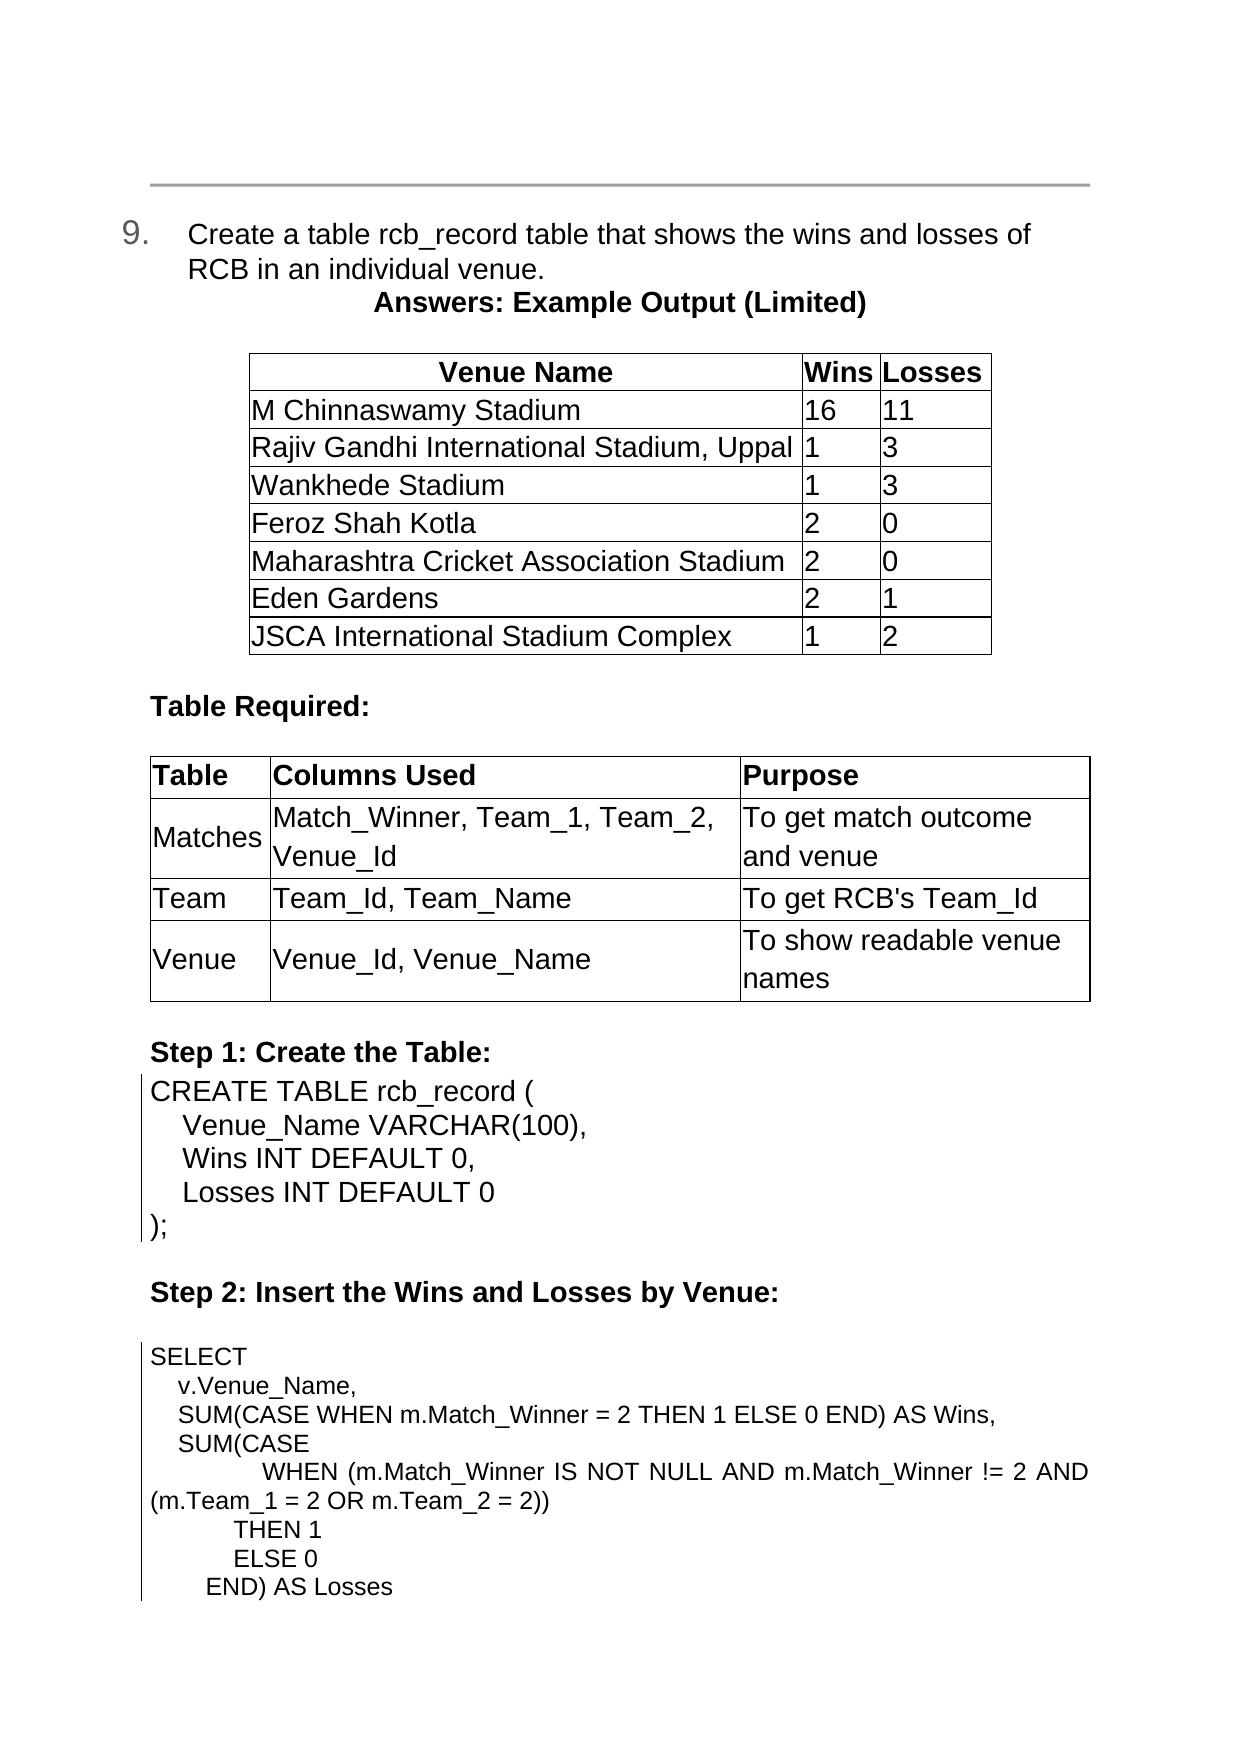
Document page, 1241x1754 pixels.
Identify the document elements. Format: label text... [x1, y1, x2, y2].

text SUM(CASE [150, 1428, 1090, 1457]
table_cell 2 [803, 542, 880, 579]
text SUM(CASE WHEN m.Match_Winner = 2 THEN 1 ELSE 0 END) AS Wins, [150, 1400, 1090, 1428]
table_cell Venue_Id, Venue_Name [271, 921, 740, 1001]
table_cell Team_Id, Team_Name [271, 879, 740, 920]
table_cell Match_Winner, Team_1, Team_2, Venue_Id [271, 799, 740, 878]
table_header Wins [803, 354, 880, 390]
table_header Venue Name [250, 354, 802, 390]
table_cell Feroz Shah Kotla [250, 504, 802, 541]
table_cell 1 [803, 618, 880, 654]
table_cell Maharashtra Cricket Association Stadium [250, 542, 802, 579]
table_cell 1 [803, 429, 880, 466]
table_cell 2 [803, 504, 880, 541]
table_cell Venue [151, 921, 270, 1001]
table_cell 1 [881, 580, 991, 616]
table_cell 2 [803, 580, 880, 616]
text CREATE TABLE rcb_record ( [142, 1074, 1090, 1107]
text ELSE 0 [150, 1543, 1090, 1572]
list Create a table rcb_record table that shows the wins and losses of RCB in an individual venue. [150, 212, 1090, 285]
table_cell 11 [881, 391, 991, 428]
text THEN 1 [150, 1515, 1090, 1543]
table_cell 0 [881, 542, 991, 579]
table_cell 1 [803, 467, 880, 503]
text Losses INT DEFAULT 0 [150, 1174, 1090, 1208]
table_header Purpose [741, 757, 1089, 798]
table_cell 16 [803, 391, 880, 428]
text v.Venue_Name, [150, 1371, 1090, 1400]
table_header Losses [881, 354, 991, 390]
table_cell JSCA International Stadium Complex [250, 618, 802, 654]
table_cell 0 [881, 504, 991, 541]
table_cell To show readable venue names [741, 921, 1089, 1001]
table_cell To get match outcome and venue [741, 799, 1089, 878]
table_cell 3 [881, 467, 991, 503]
table_header Table [151, 757, 270, 798]
text Step 2: Insert the Wins and Losses by Venue: [150, 1275, 1090, 1309]
text Wins INT DEFAULT 0, [150, 1141, 1090, 1174]
text Venue_Name VARCHAR(100), [150, 1107, 1090, 1141]
text Answers: Example Output (Limited) [150, 285, 1090, 319]
table_cell To get RCB's Team_Id [741, 879, 1089, 920]
table_cell Rajiv Gandhi International Stadium, Uppal [250, 429, 802, 466]
text Step 1: Create the Table: [150, 1035, 1090, 1069]
table_cell 3 [881, 429, 991, 466]
table_cell Matches [151, 799, 270, 878]
text END) AS Losses [150, 1572, 1090, 1601]
text SELECT [150, 1342, 1090, 1371]
text WHEN (m.Match_Winner IS NOT NULL AND m.Match_Winner != 2 AND (m.Team_1 = 2 OR m.Team_2 = 2)) [150, 1457, 1090, 1515]
table_header Columns Used [271, 757, 740, 798]
text Table Required: [150, 689, 1090, 722]
table_cell 2 [881, 618, 991, 654]
text ); [150, 1208, 1090, 1242]
table_cell Wankhede Stadium [250, 467, 802, 503]
table_cell Eden Gardens [250, 580, 802, 616]
table_cell Team [151, 879, 270, 920]
table_cell M Chinnaswamy Stadium [250, 391, 802, 428]
